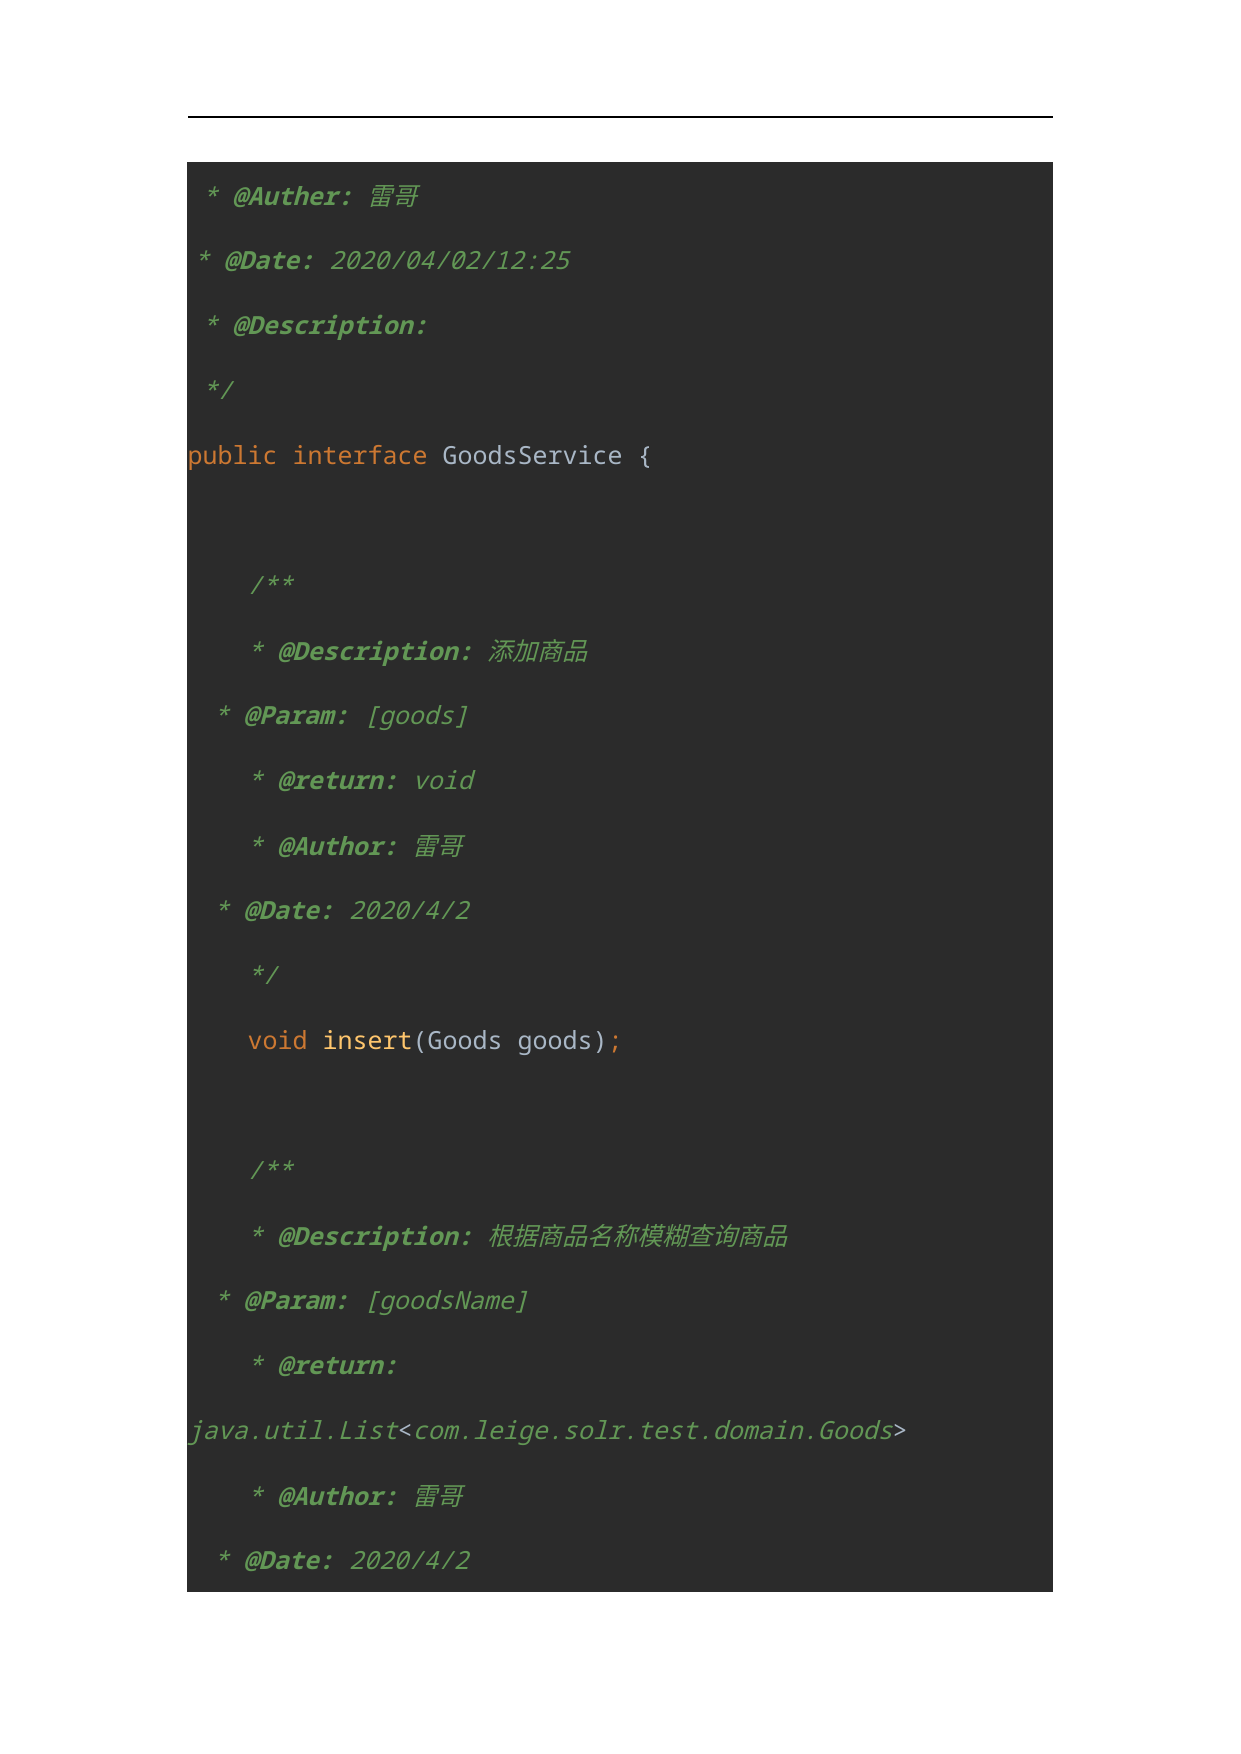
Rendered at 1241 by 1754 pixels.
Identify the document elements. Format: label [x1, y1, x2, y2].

text [187, 162, 1053, 1592]
